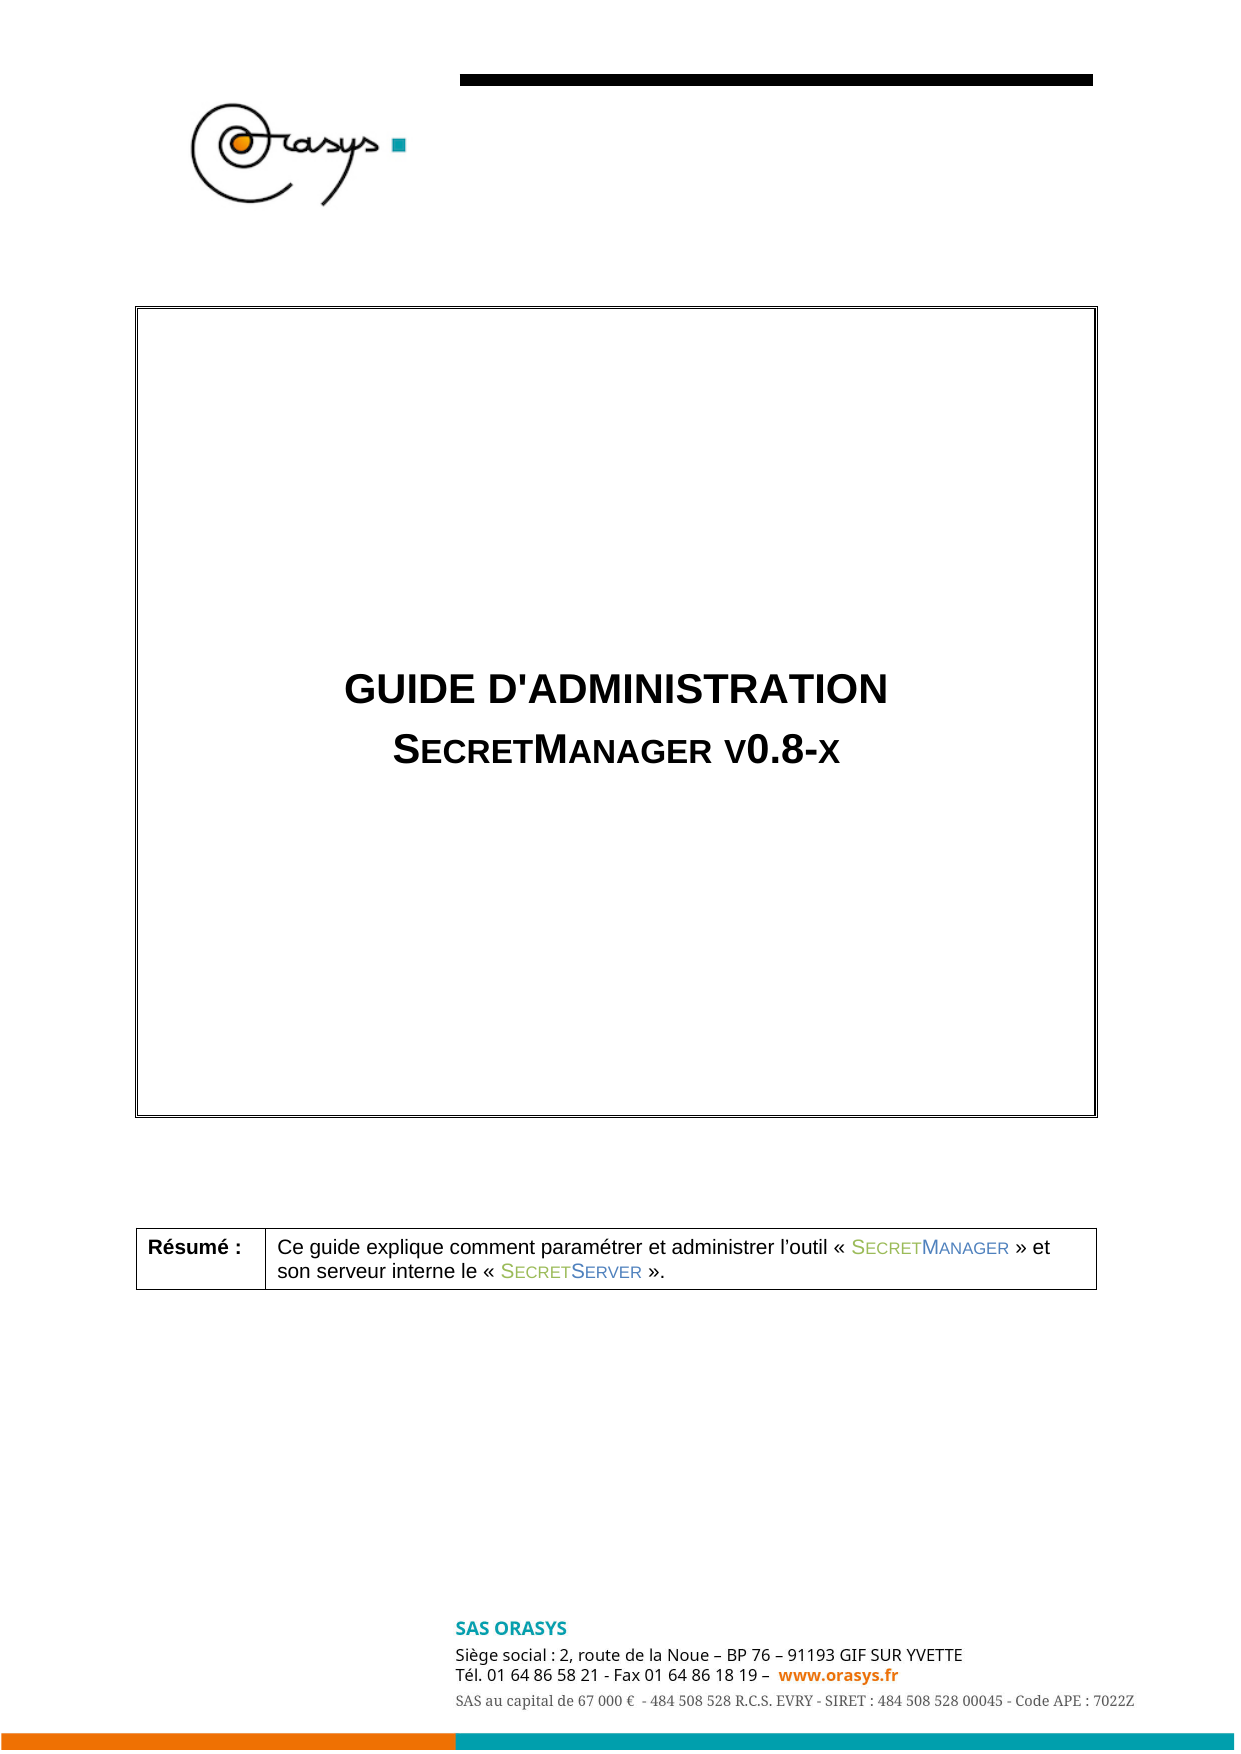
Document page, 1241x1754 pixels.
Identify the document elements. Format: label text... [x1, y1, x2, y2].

table_header Guide d'Administration SecretManager v0.8-x [138, 309, 1094, 1115]
picture [181, 92, 426, 224]
table_header Résumé : [137, 1229, 265, 1289]
picture [1, 1608, 1233, 1750]
table_header Ce guide explique comment paramétrer et administrer l’outil « SecretManager » et son serveur interne le « SecretServer ». [266, 1229, 1096, 1289]
